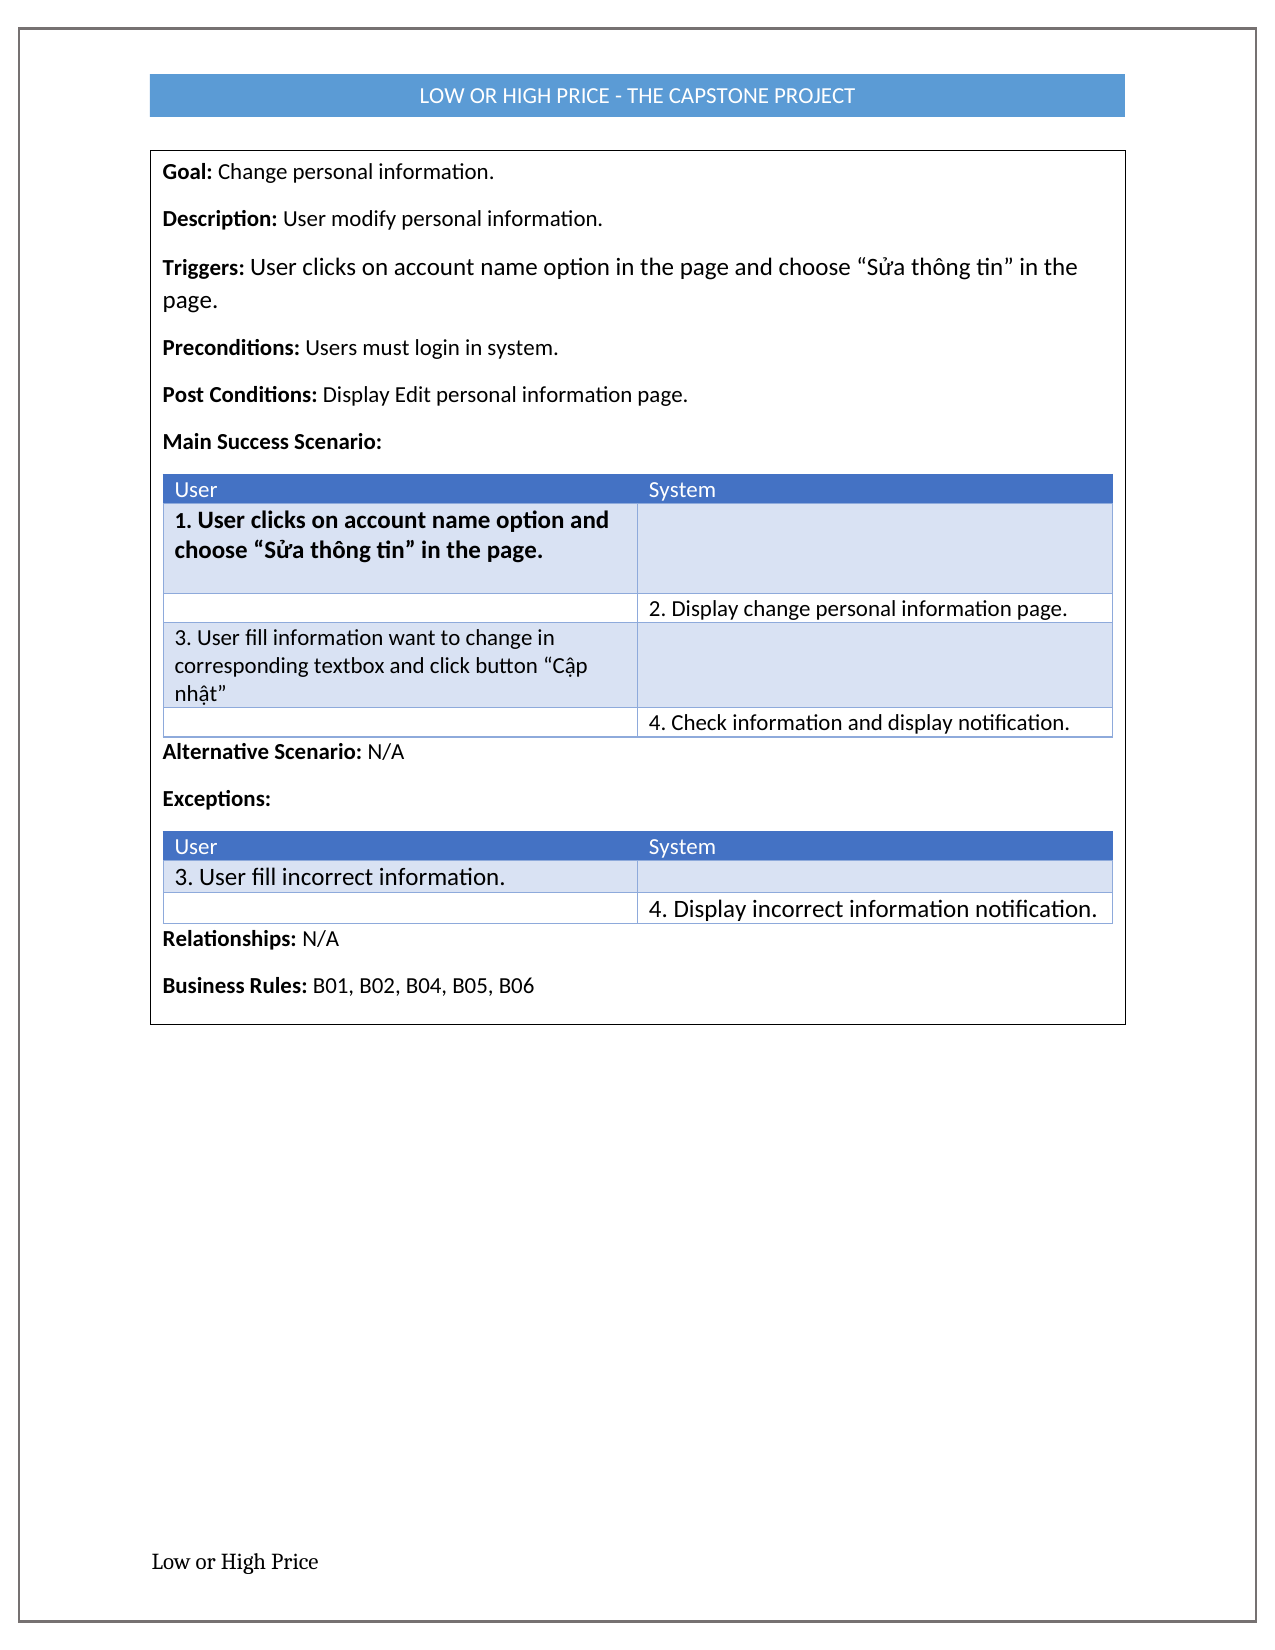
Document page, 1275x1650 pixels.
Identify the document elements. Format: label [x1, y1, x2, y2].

table_cell [151, 151, 1125, 1024]
